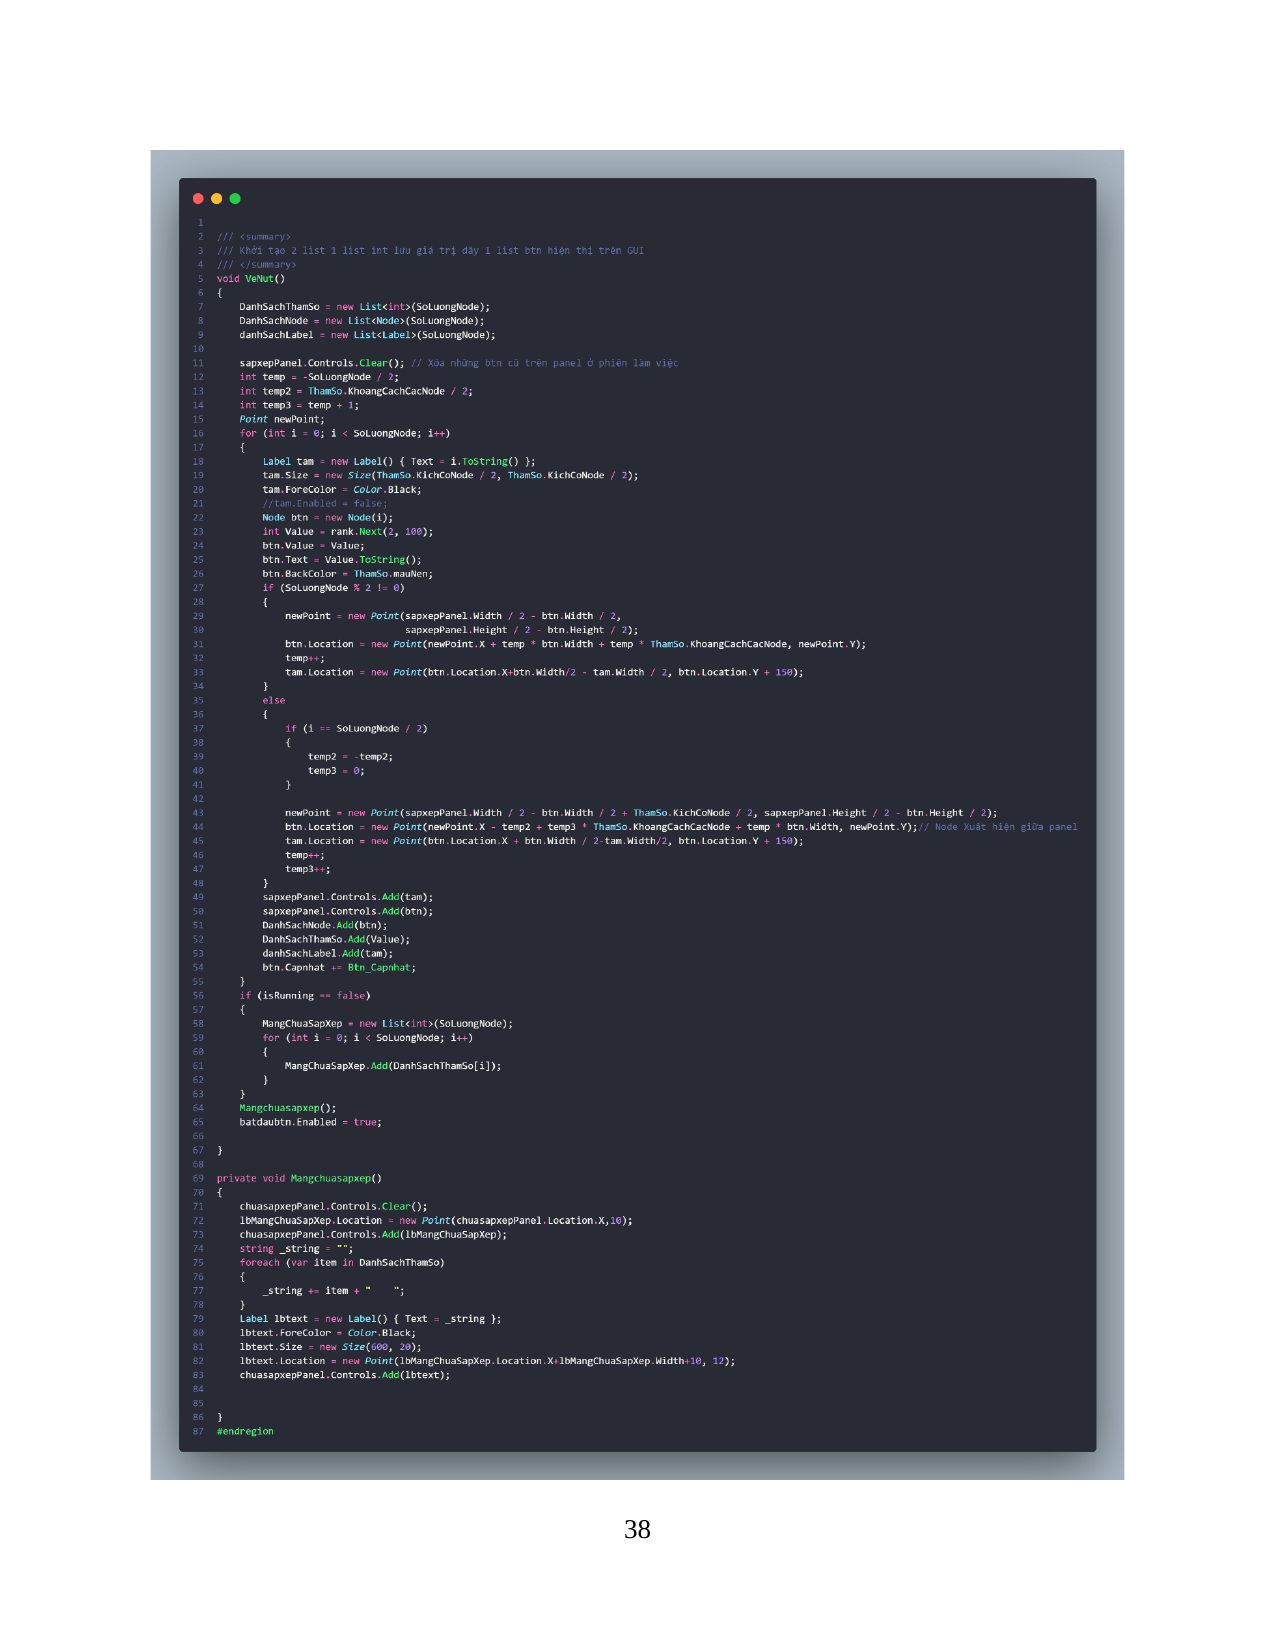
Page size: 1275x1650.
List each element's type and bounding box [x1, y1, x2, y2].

picture [150, 150, 1125, 1480]
